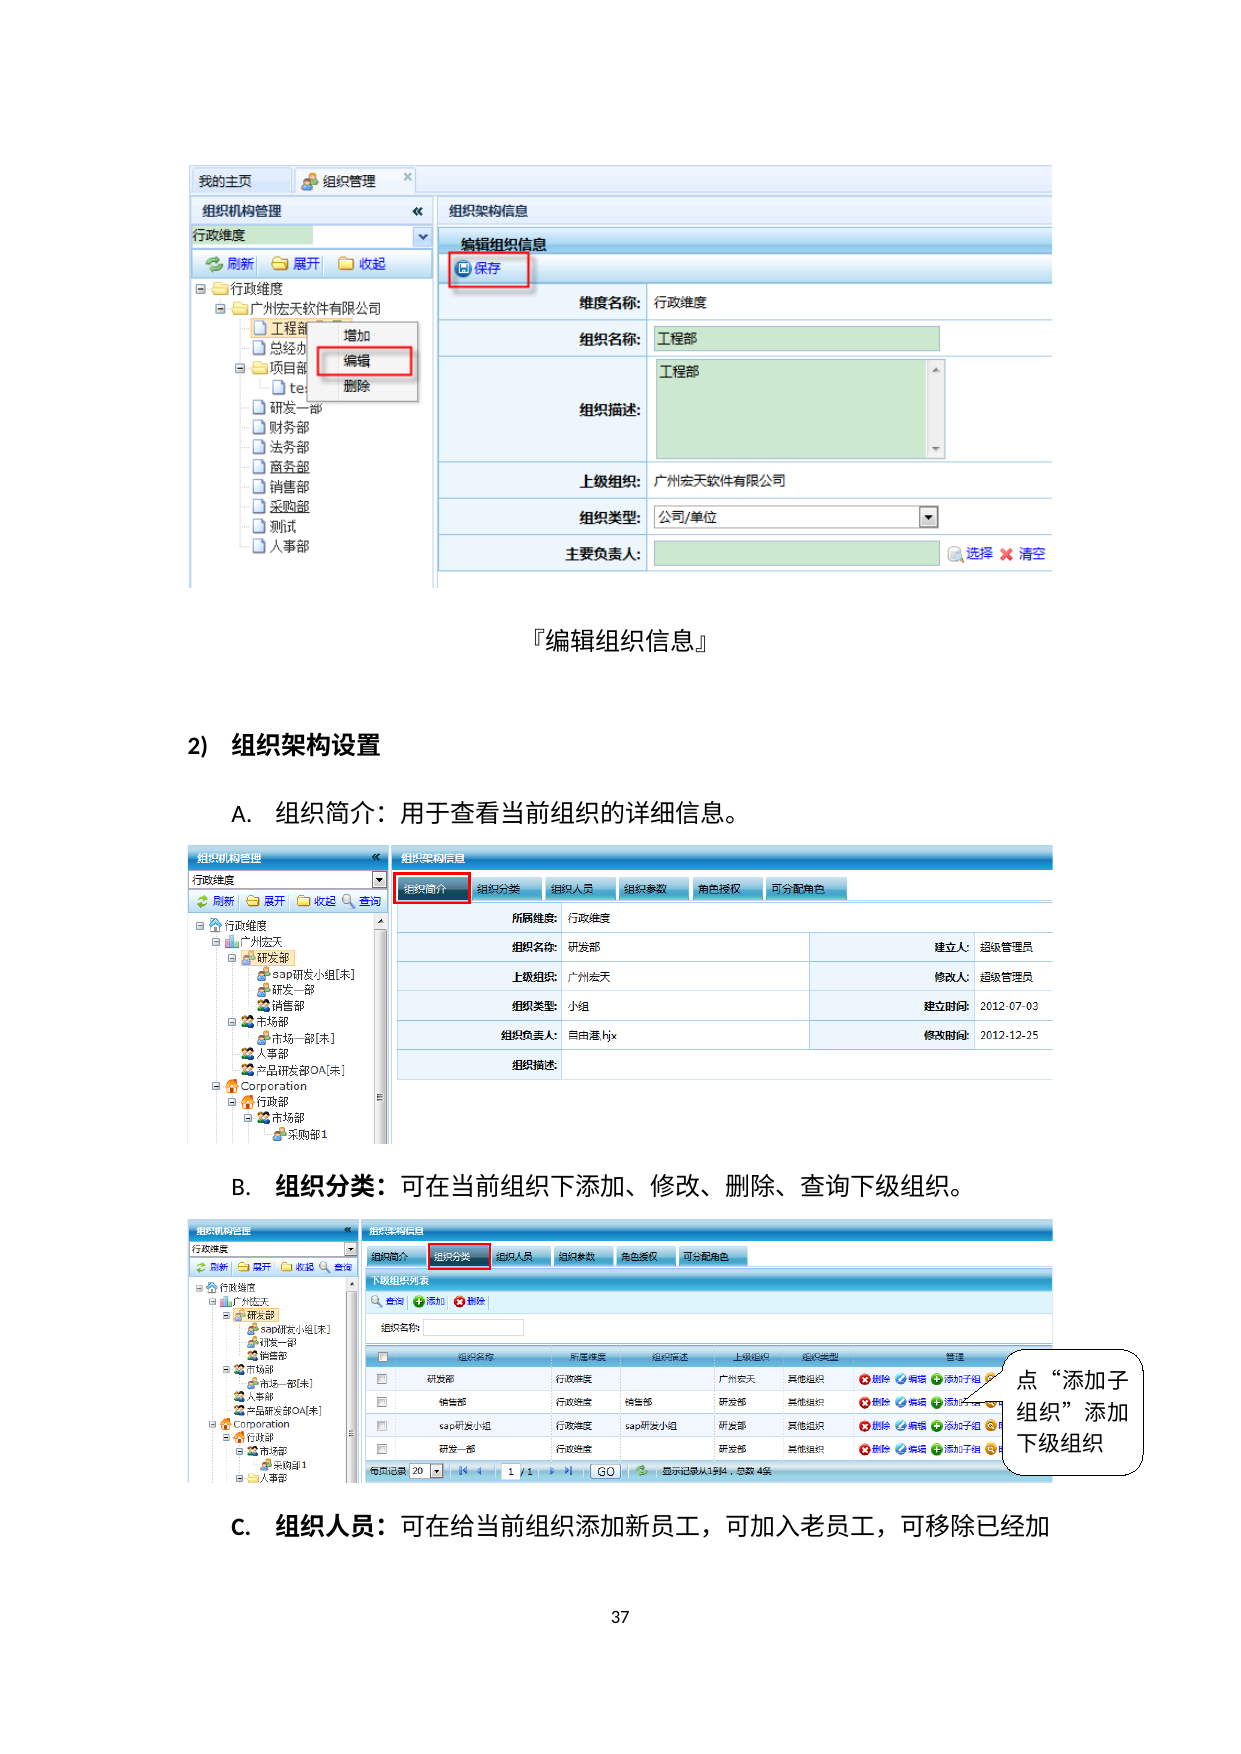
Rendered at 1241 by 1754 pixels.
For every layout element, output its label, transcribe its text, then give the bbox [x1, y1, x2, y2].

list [231, 1491, 1053, 1558]
list 组织架构设置 [187, 709, 1053, 777]
list 组织分类：可在当前组织下添加、修改、删除、查询下级组织。 [231, 1151, 1053, 1218]
list 组织简介：用于查看当前组织的详细信息。 [231, 777, 1053, 845]
picture [187, 1218, 1053, 1483]
text 『编辑组织信息』 [187, 605, 1053, 673]
picture [187, 845, 1053, 1144]
picture [187, 163, 1053, 588]
